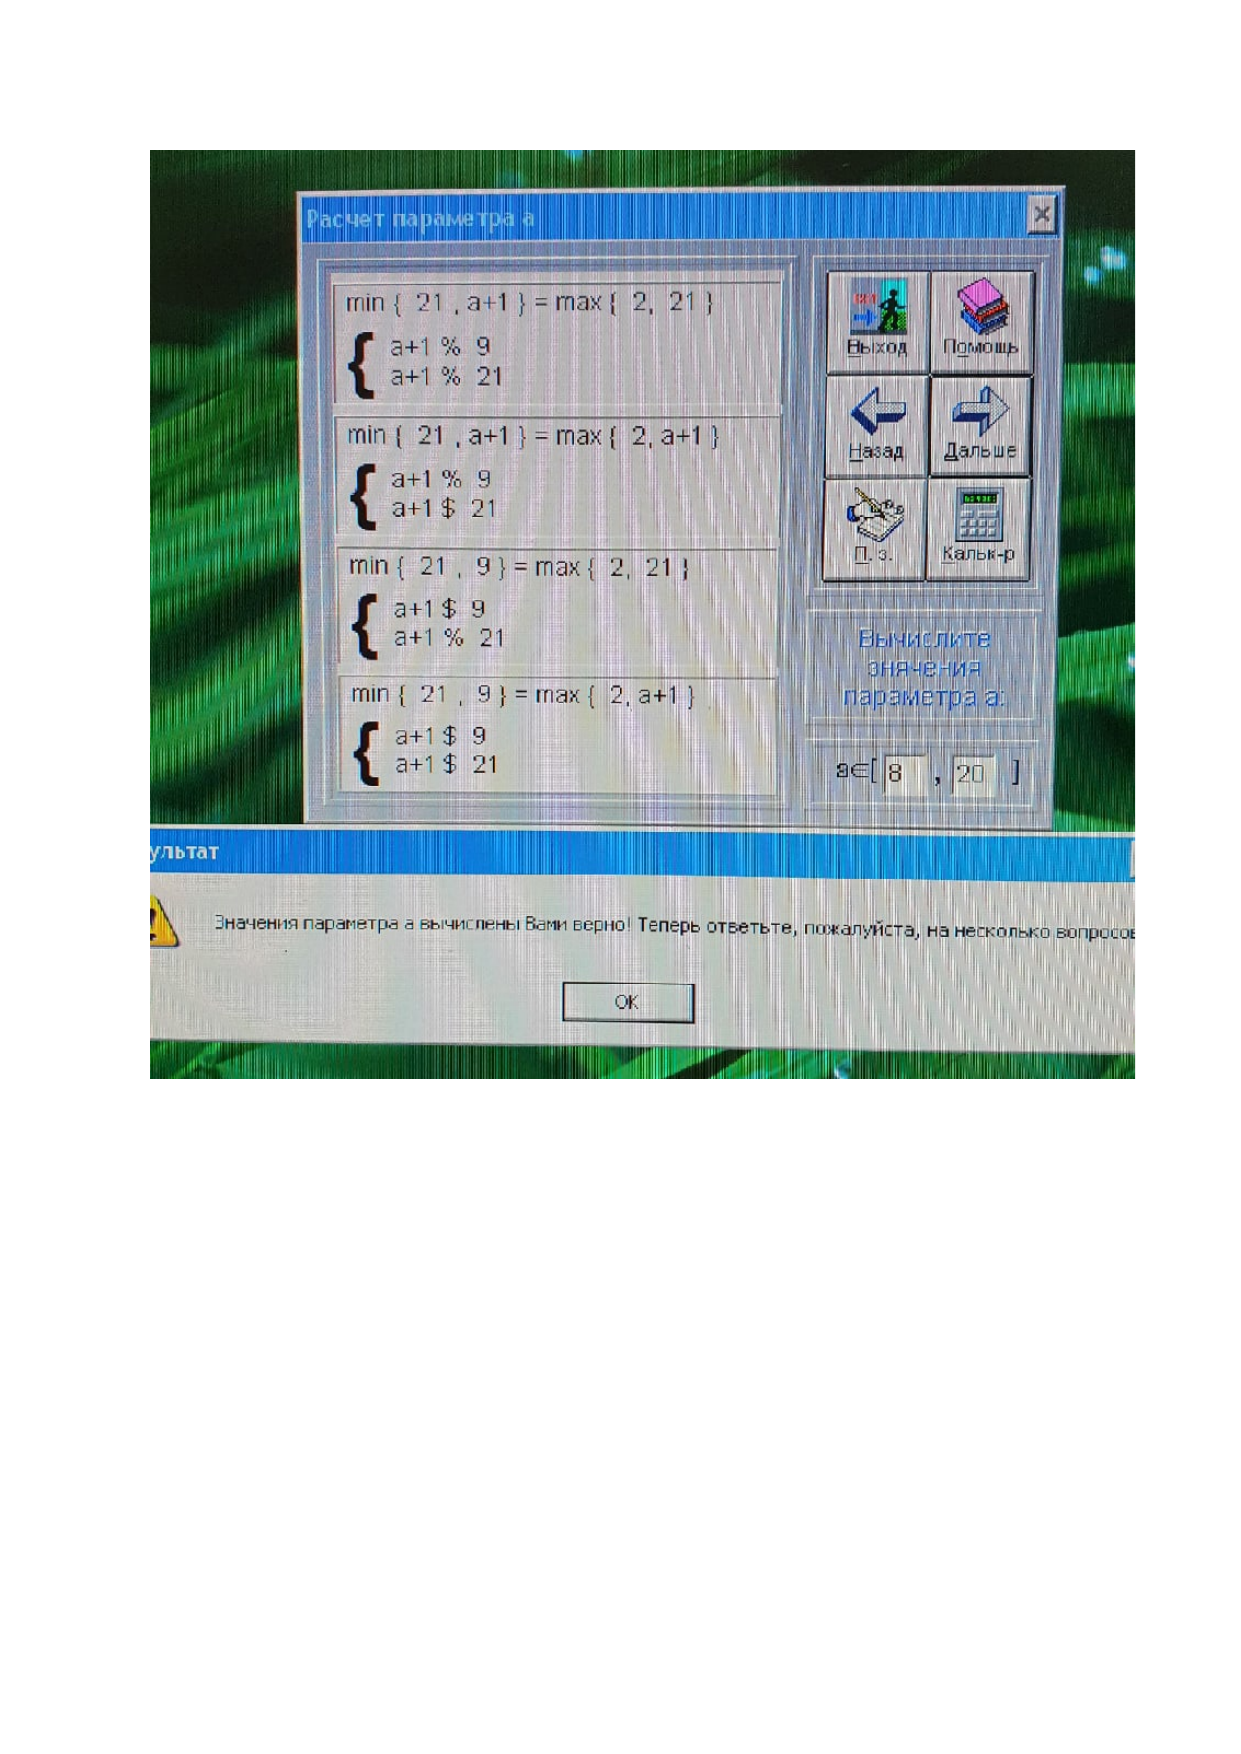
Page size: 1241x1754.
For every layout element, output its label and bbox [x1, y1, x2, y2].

picture [150, 150, 1136, 1079]
